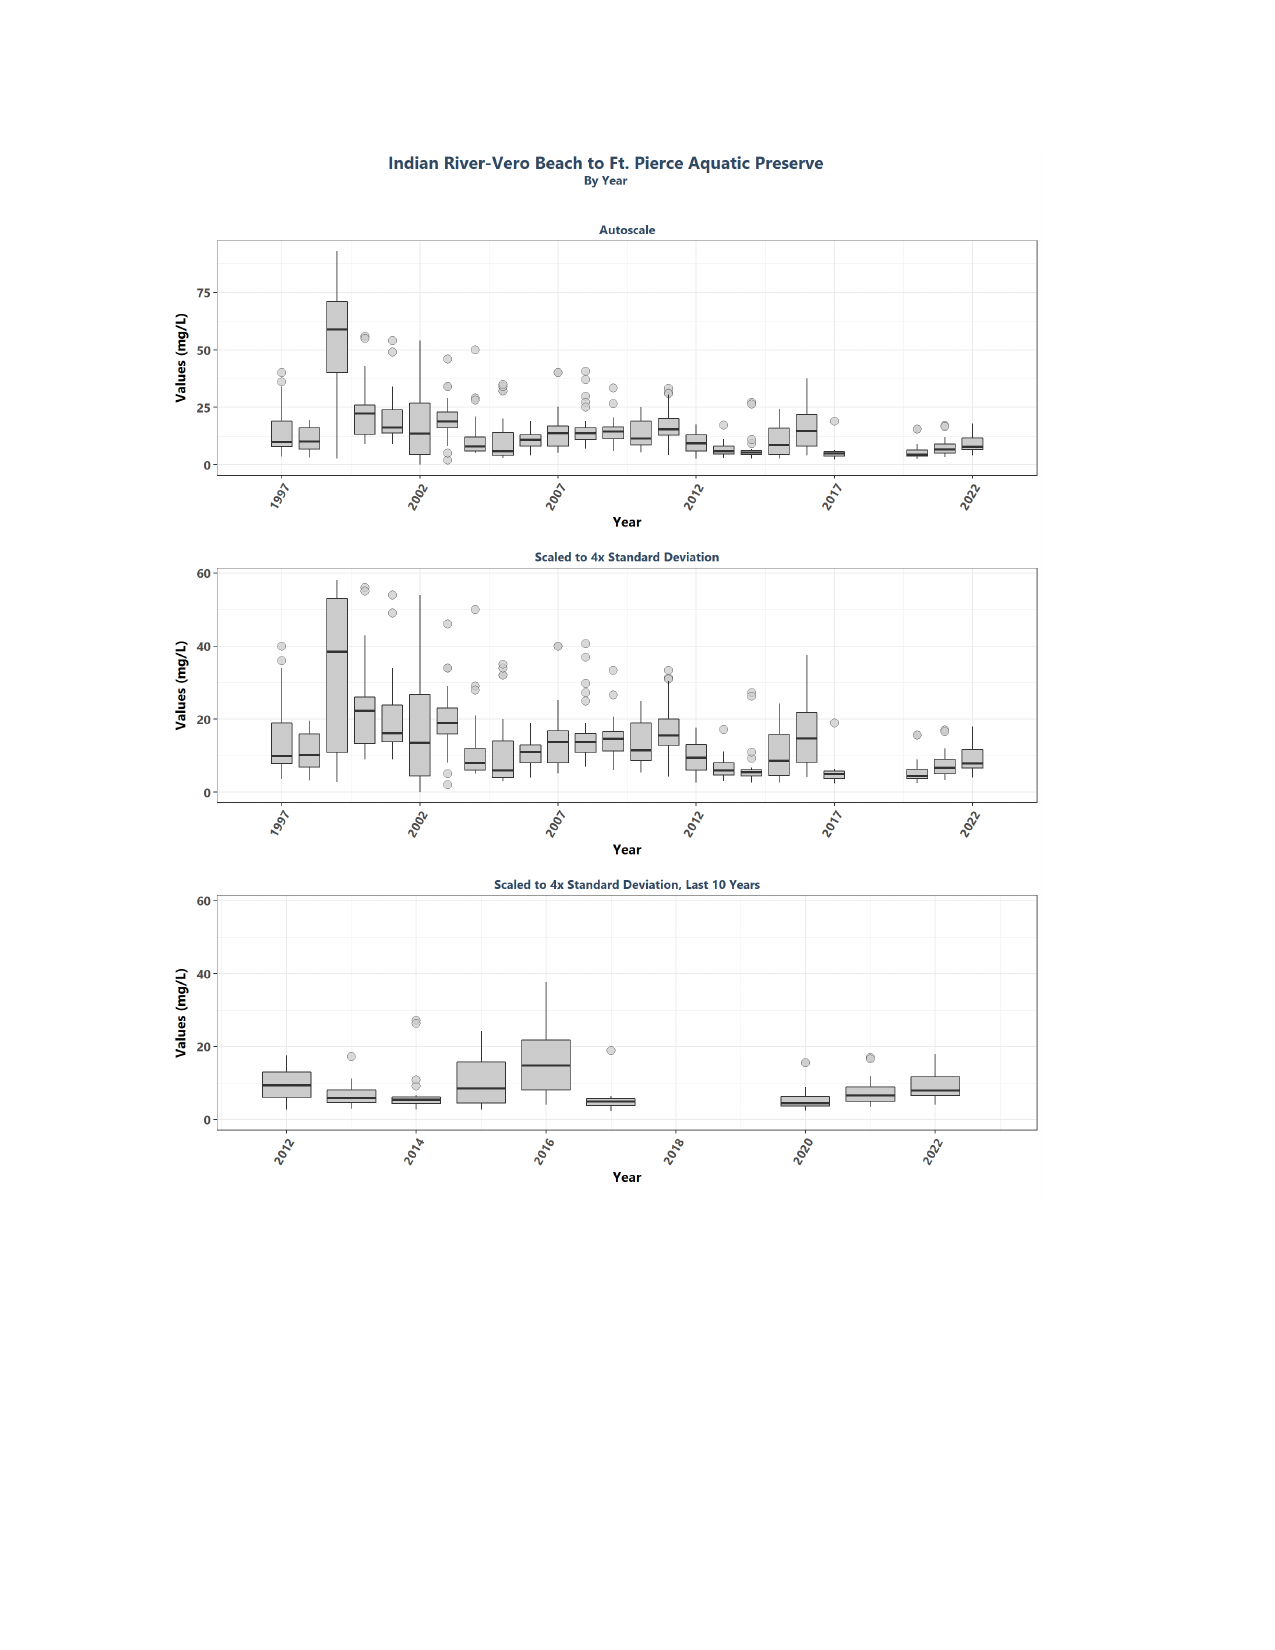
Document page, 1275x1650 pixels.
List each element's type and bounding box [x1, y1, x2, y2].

picture [168, 150, 1044, 1200]
